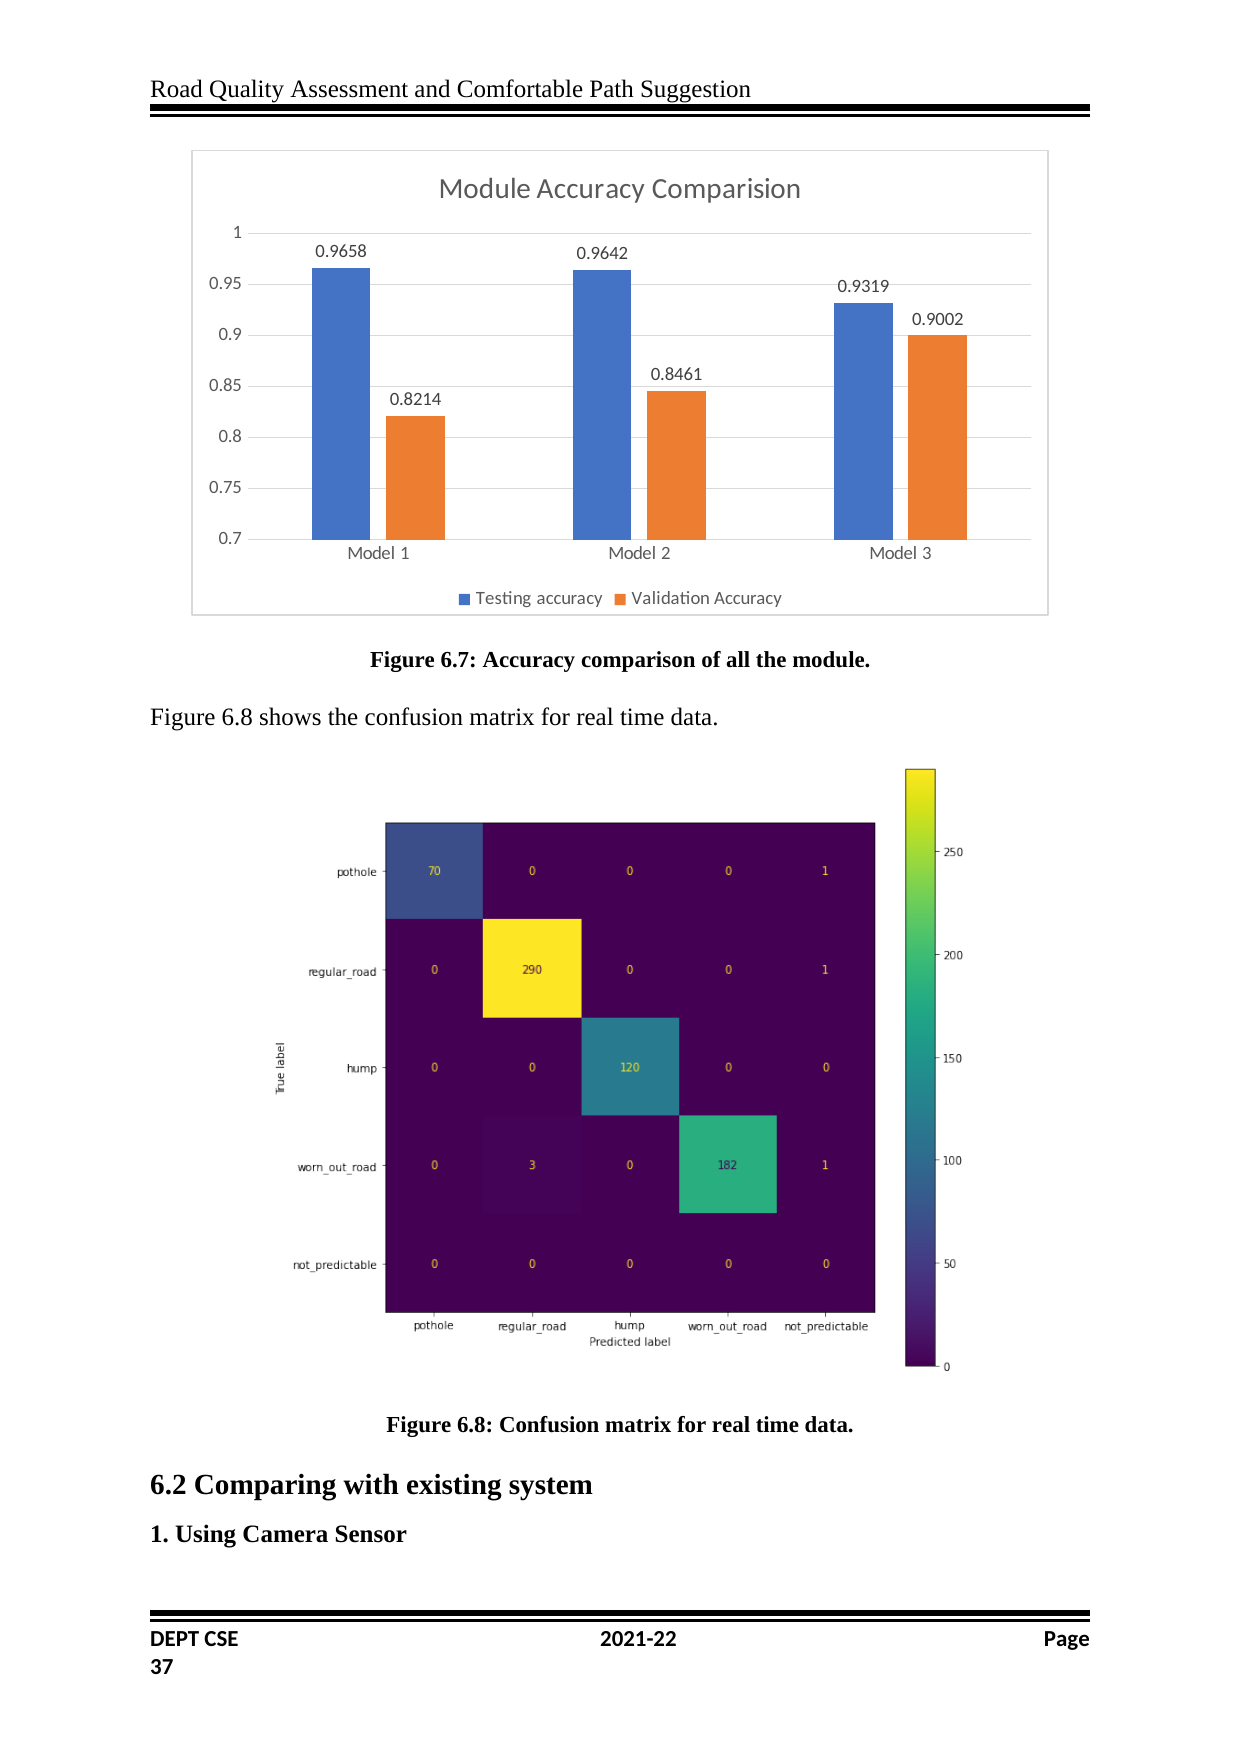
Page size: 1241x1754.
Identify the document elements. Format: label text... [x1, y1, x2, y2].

text 1. Using Camera Sensor [150, 1519, 1090, 1548]
text Figure 6.7: Accuracy comparison of all the module. [150, 646, 1090, 673]
text Figure 6.8 shows the confusion matrix for real time data. [150, 702, 1090, 731]
text Figure 6.8: Confusion matrix for real time data. [150, 1411, 1090, 1437]
picture [269, 762, 971, 1380]
text 6.2 Comparing with existing system [150, 1467, 1090, 1500]
